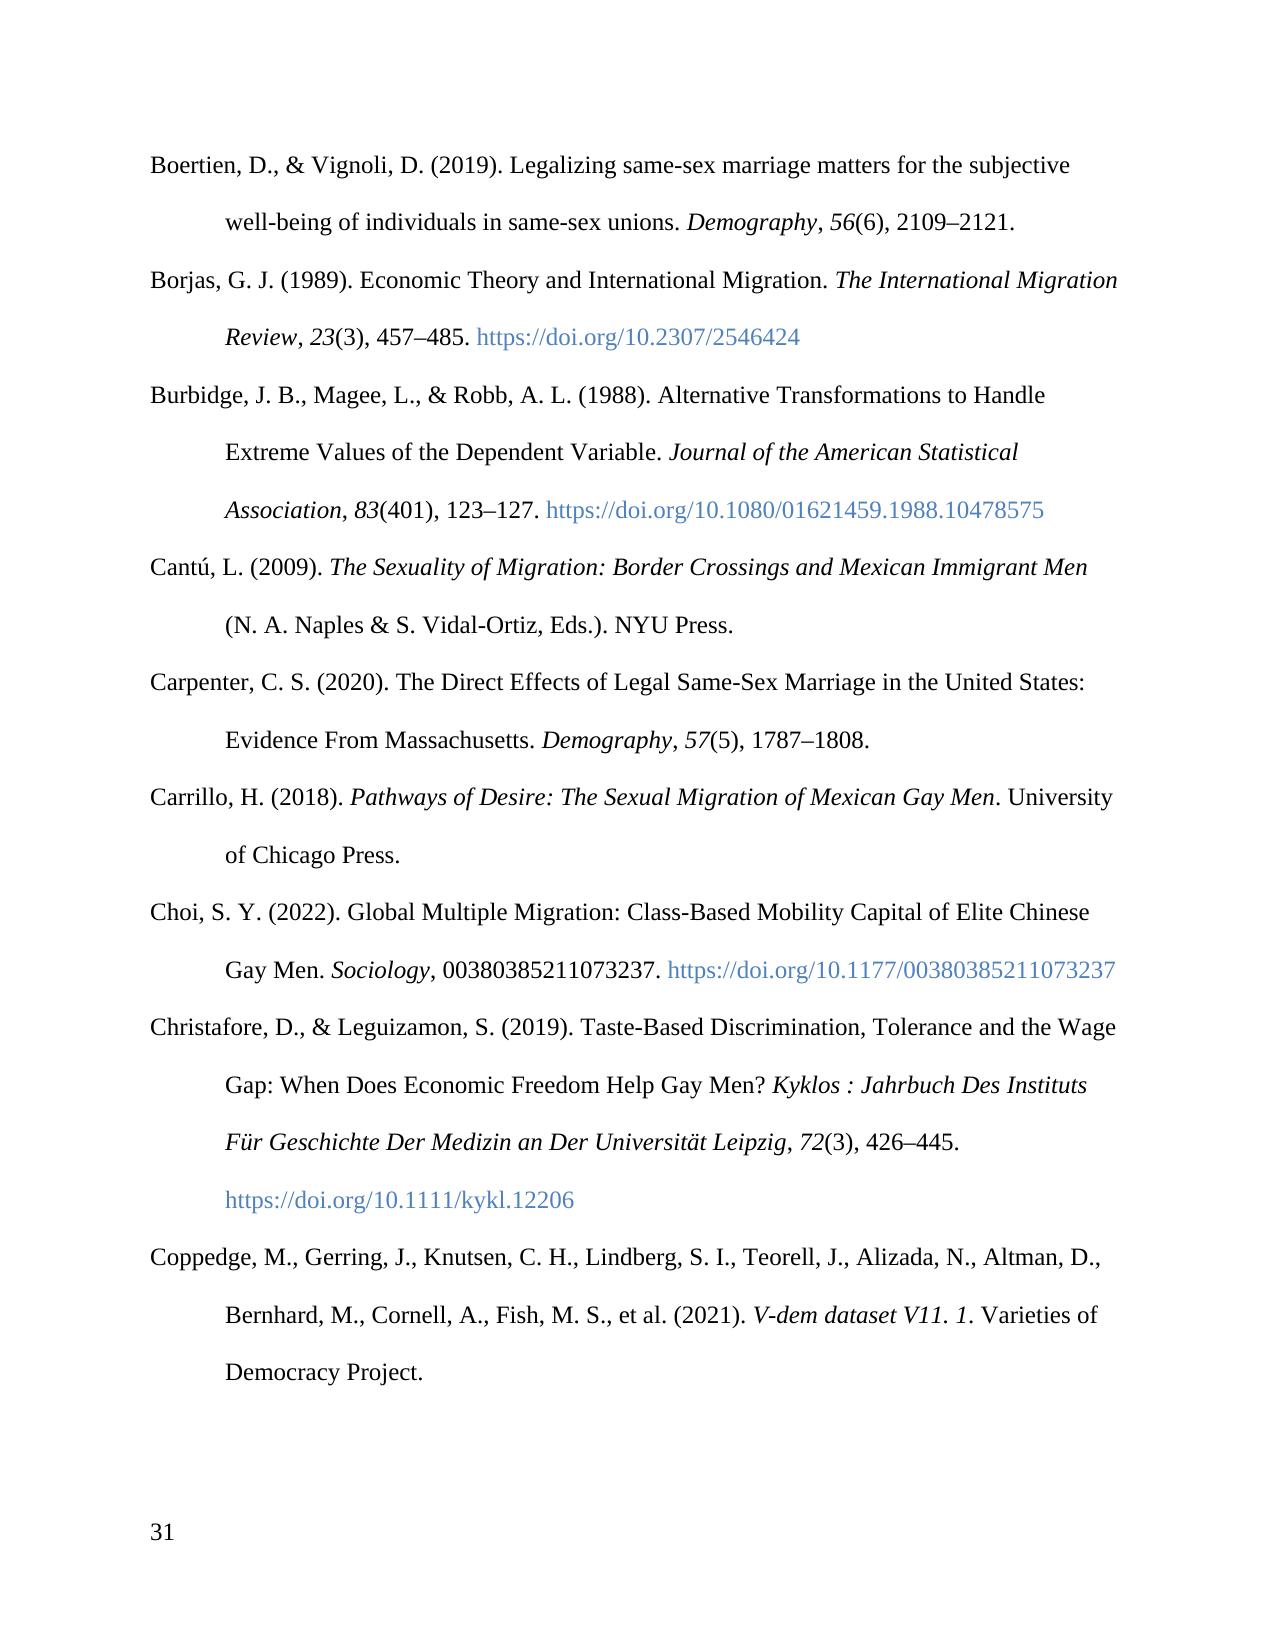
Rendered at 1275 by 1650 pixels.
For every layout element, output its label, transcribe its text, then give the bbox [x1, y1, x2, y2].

text Carpenter, C. S. (2020). The Direct Effects of Legal Same-Sex Marriage in the United States: Evidence From Massachusetts. Demography, 57(5), 1787–1808. [150, 667, 1125, 754]
text Boertien, D., & Vignoli, D. (2019). Legalizing same-sex marriage matters for the subjective well-being of individuals in same-sex unions. Demography, 56(6), 2109–2121. [150, 150, 1125, 236]
text Christafore, D., & Leguizamon, S. (2019). Taste-Based Discrimination, Tolerance and the Wage Gap: When Does Economic Freedom Help Gay Men? Kyklos : Jahrbuch Des Instituts Für Geschichte Der Medizin an Der Universität Leipzig, 72(3), 426–445. https://doi.org/10.1111/kykl.12206 [150, 1012, 1125, 1214]
text Carrillo, H. (2018). Pathways of Desire: The Sexual Migration of Mexican Gay Men. University of Chicago Press. [150, 782, 1125, 869]
text Coppedge, M., Gerring, J., Knutsen, C. H., Lindberg, S. I., Teorell, J., Alizada, N., Altman, D., Bernhard, M., Cornell, A., Fish, M. S., et al. (2021). V-dem dataset V11. 1. Varieties of Democracy Project. [150, 1242, 1125, 1386]
text Cantú, L. (2009). The Sexuality of Migration: Border Crossings and Mexican Immigrant Men (N. A. Naples & S. Vidal-Ortiz, Eds.). NYU Press. [150, 552, 1125, 639]
text Choi, S. Y. (2022). Global Multiple Migration: Class-Based Mobility Capital of Elite Chinese Gay Men. Sociology, 00380385211073237. https://doi.org/10.1177/00380385211073237 [150, 897, 1125, 984]
text Burbidge, J. B., Magee, L., & Robb, A. L. (1988). Alternative Transformations to Handle Extreme Values of the Dependent Variable. Journal of the American Statistical Association, 83(401), 123–127. https://doi.org/10.1080/01621459.1988.10478575 [150, 380, 1125, 524]
text Borjas, G. J. (1989). Economic Theory and International Migration. The International Migration Review, 23(3), 457–485. https://doi.org/10.2307/2546424 [150, 265, 1125, 351]
